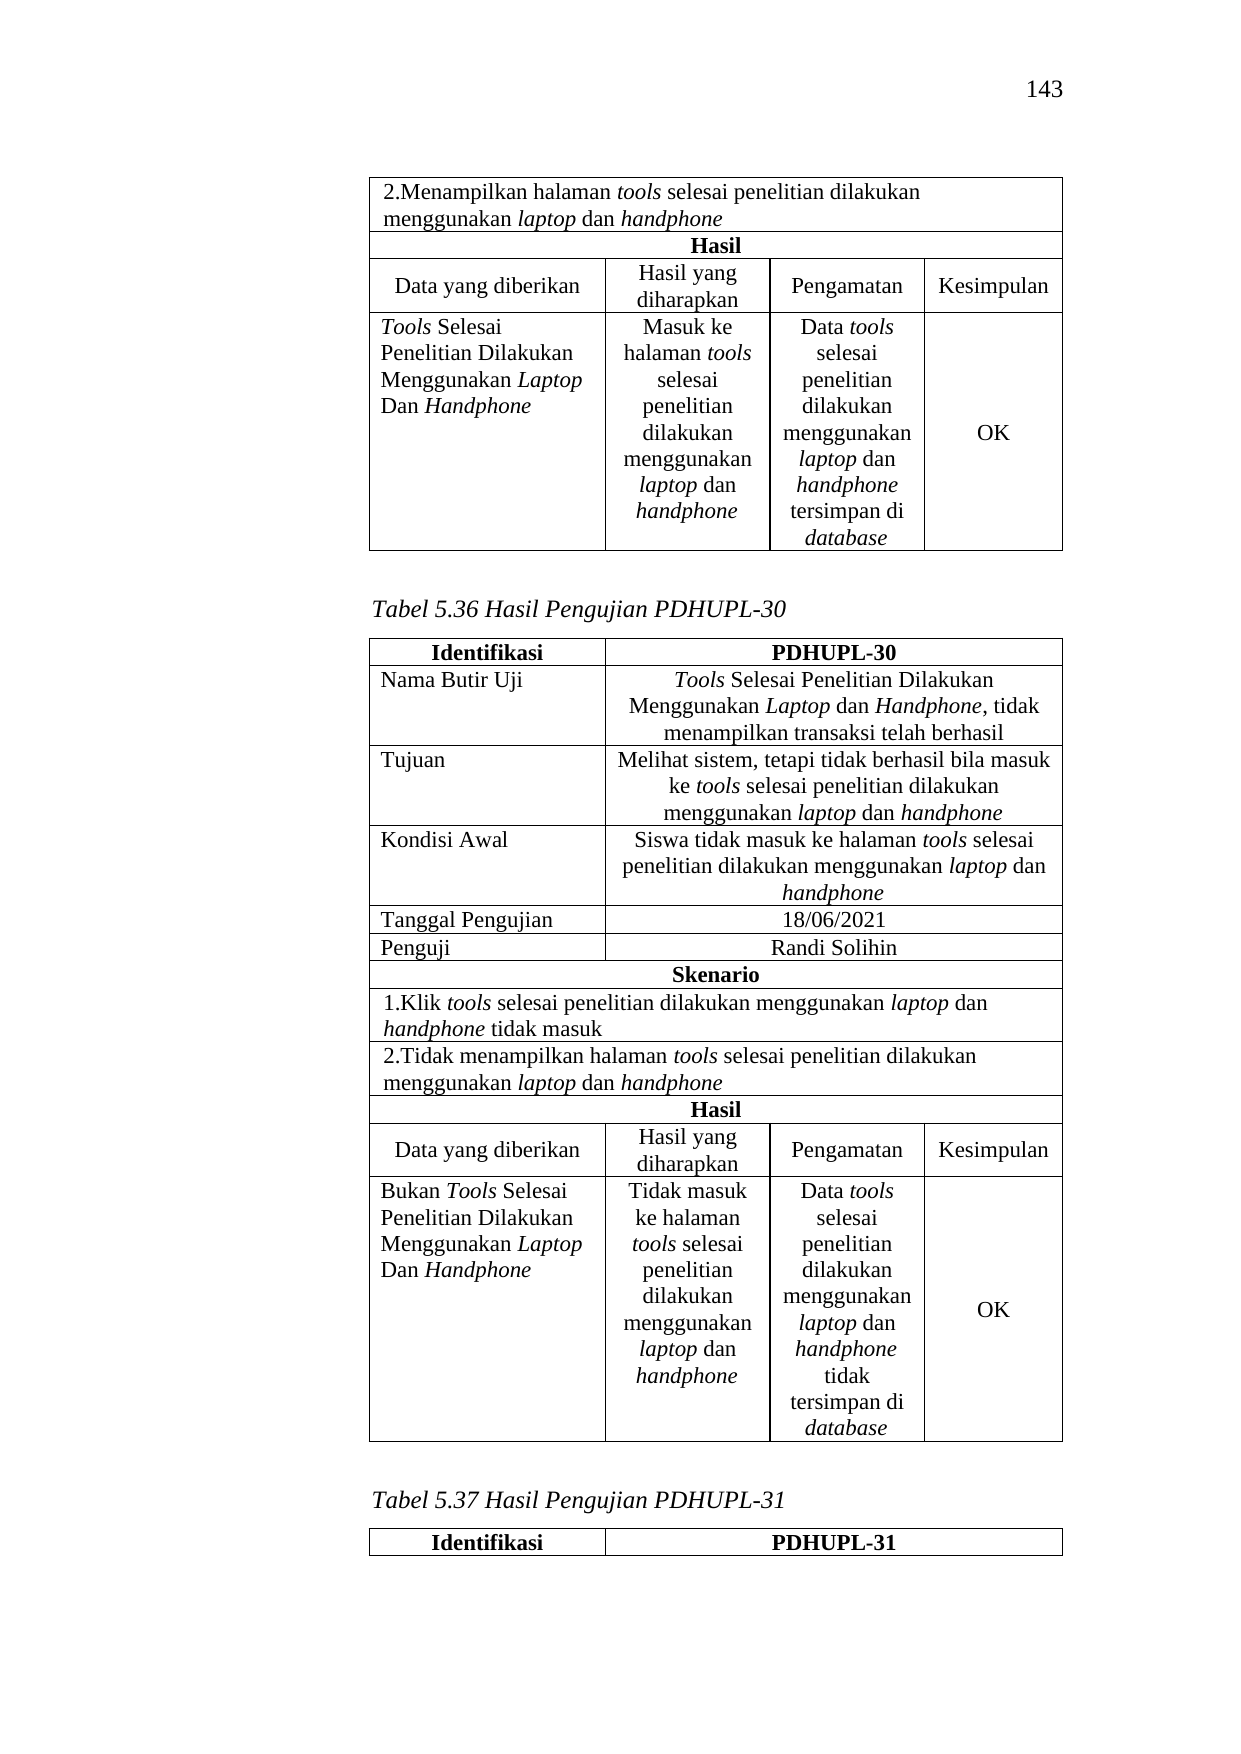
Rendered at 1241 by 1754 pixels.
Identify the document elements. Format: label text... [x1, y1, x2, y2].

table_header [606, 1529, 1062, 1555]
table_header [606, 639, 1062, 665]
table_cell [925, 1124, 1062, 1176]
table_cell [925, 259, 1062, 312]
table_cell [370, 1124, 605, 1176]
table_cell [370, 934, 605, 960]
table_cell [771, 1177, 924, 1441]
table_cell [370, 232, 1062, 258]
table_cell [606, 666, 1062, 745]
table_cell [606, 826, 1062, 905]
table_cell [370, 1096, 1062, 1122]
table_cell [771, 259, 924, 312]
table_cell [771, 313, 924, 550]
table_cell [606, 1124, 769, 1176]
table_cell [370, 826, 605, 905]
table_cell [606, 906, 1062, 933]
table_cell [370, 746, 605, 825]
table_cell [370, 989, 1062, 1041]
list Tabel 5.36 Hasil Pengujian PDHUPL-30 [354, 594, 1063, 623]
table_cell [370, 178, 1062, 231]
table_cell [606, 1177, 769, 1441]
list Tabel 5.37 Hasil Pengujian PDHUPL-31 [354, 1485, 1063, 1514]
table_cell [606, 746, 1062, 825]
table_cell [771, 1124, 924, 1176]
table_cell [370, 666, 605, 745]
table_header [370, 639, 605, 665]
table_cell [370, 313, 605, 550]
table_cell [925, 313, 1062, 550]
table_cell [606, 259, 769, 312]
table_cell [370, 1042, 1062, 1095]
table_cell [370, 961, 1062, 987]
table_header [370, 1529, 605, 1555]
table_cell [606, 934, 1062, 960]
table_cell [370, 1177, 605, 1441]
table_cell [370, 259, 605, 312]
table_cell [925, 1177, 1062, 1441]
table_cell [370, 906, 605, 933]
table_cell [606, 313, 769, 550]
